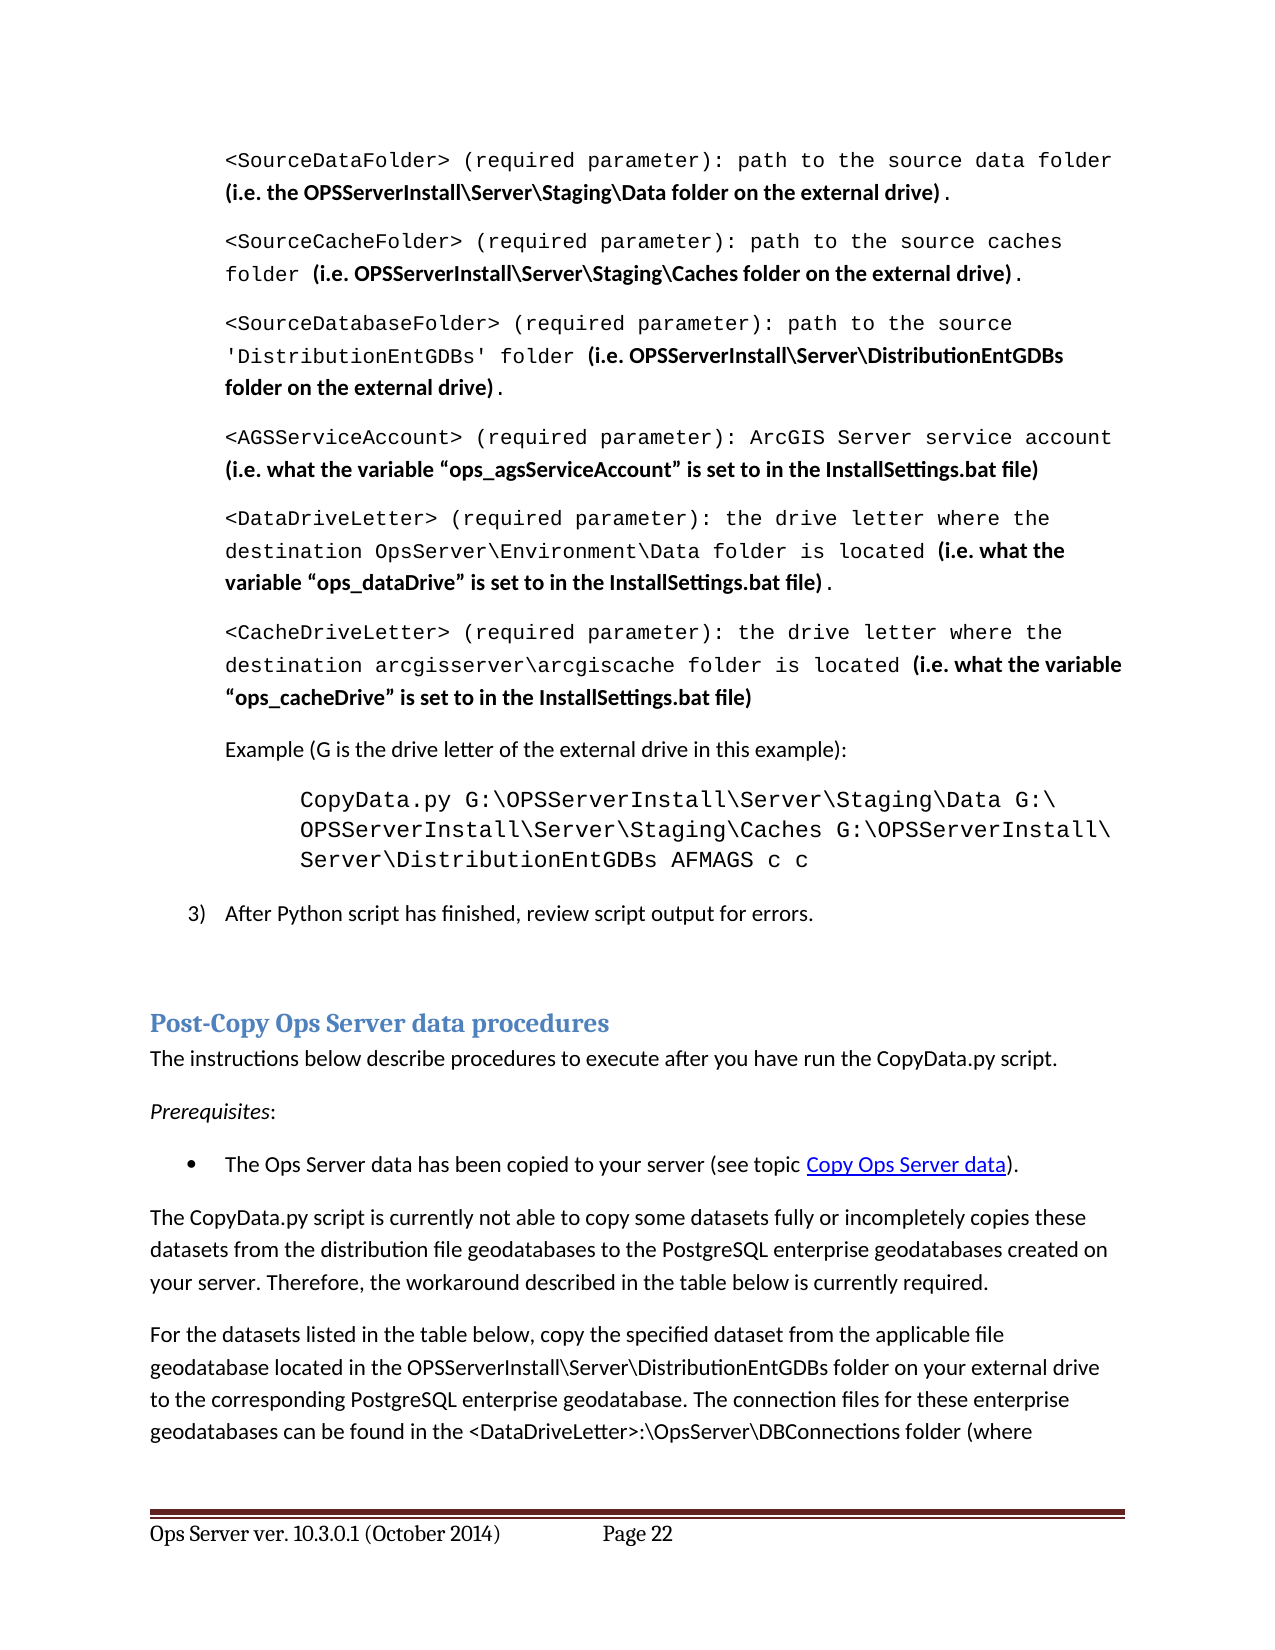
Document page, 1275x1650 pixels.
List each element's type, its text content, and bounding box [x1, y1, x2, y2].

subtitle Post-Copy Ops Server data procedures [150, 1008, 1125, 1039]
text <AGSServiceAccount> (required parameter): ArcGIS Server service account (i.e. what the variable “ops_agsServiceAccount” is set to in the InstallSettings.bat file) [225, 427, 1125, 483]
list After Python script has finished, review script output for errors. [187, 899, 1125, 927]
text <CacheDriveLetter> (required parameter): the drive letter where the destination arcgisserver\arcgiscache folder is located (i.e. what the variable “ops_cacheDrive” is set to in the InstallSettings.bat file) [225, 622, 1125, 711]
text The CopyData.py script is currently not able to copy some datasets fully or incompletely copies these datasets from the distribution file geodatabases to the PostgreSQL enterprise geodatabases created on your server. Therefore, the workaround described in the table below is currently required. [150, 1203, 1125, 1296]
text Example (G is the drive letter of the external drive in this example): [150, 736, 1125, 764]
text Prerequisites: [150, 1097, 1125, 1125]
text <SourceCacheFolder> (required parameter): path to the source caches folder (i.e. OPSServerInstall\Server\Staging\Caches folder on the external drive). [225, 231, 1125, 288]
text CopyData.py G:\OPSServerInstall\Server\Staging\Data G:\OPSServerInstall\Server\Staging\Caches G:\OPSServerInstall\Server\DistributionEntGDBs AFMAGS c c [300, 789, 1125, 874]
list The Ops Server data has been copied to your server (see topic Copy Ops Server data). [187, 1150, 1125, 1178]
text <SourceDataFolder> (required parameter): path to the source data folder (i.e. the OPSServerInstall\Server\Staging\Data folder on the external drive). [225, 150, 1125, 206]
text <DataDriveLetter> (required parameter): the drive letter where the destination OpsServer\Environment\Data folder is located (i.e. what the variable “ops_dataDrive” is set to in the InstallSettings.bat file). [225, 508, 1125, 597]
text <SourceDatabaseFolder> (required parameter): path to the source 'DistributionEntGDBs' folder (i.e. OPSServerInstall\Server\DistributionEntGDBs folder on the external drive). [225, 313, 1125, 402]
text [150, 1321, 1125, 1445]
text The instructions below describe procedures to execute after you have run the CopyData.py script. [150, 1044, 1125, 1072]
